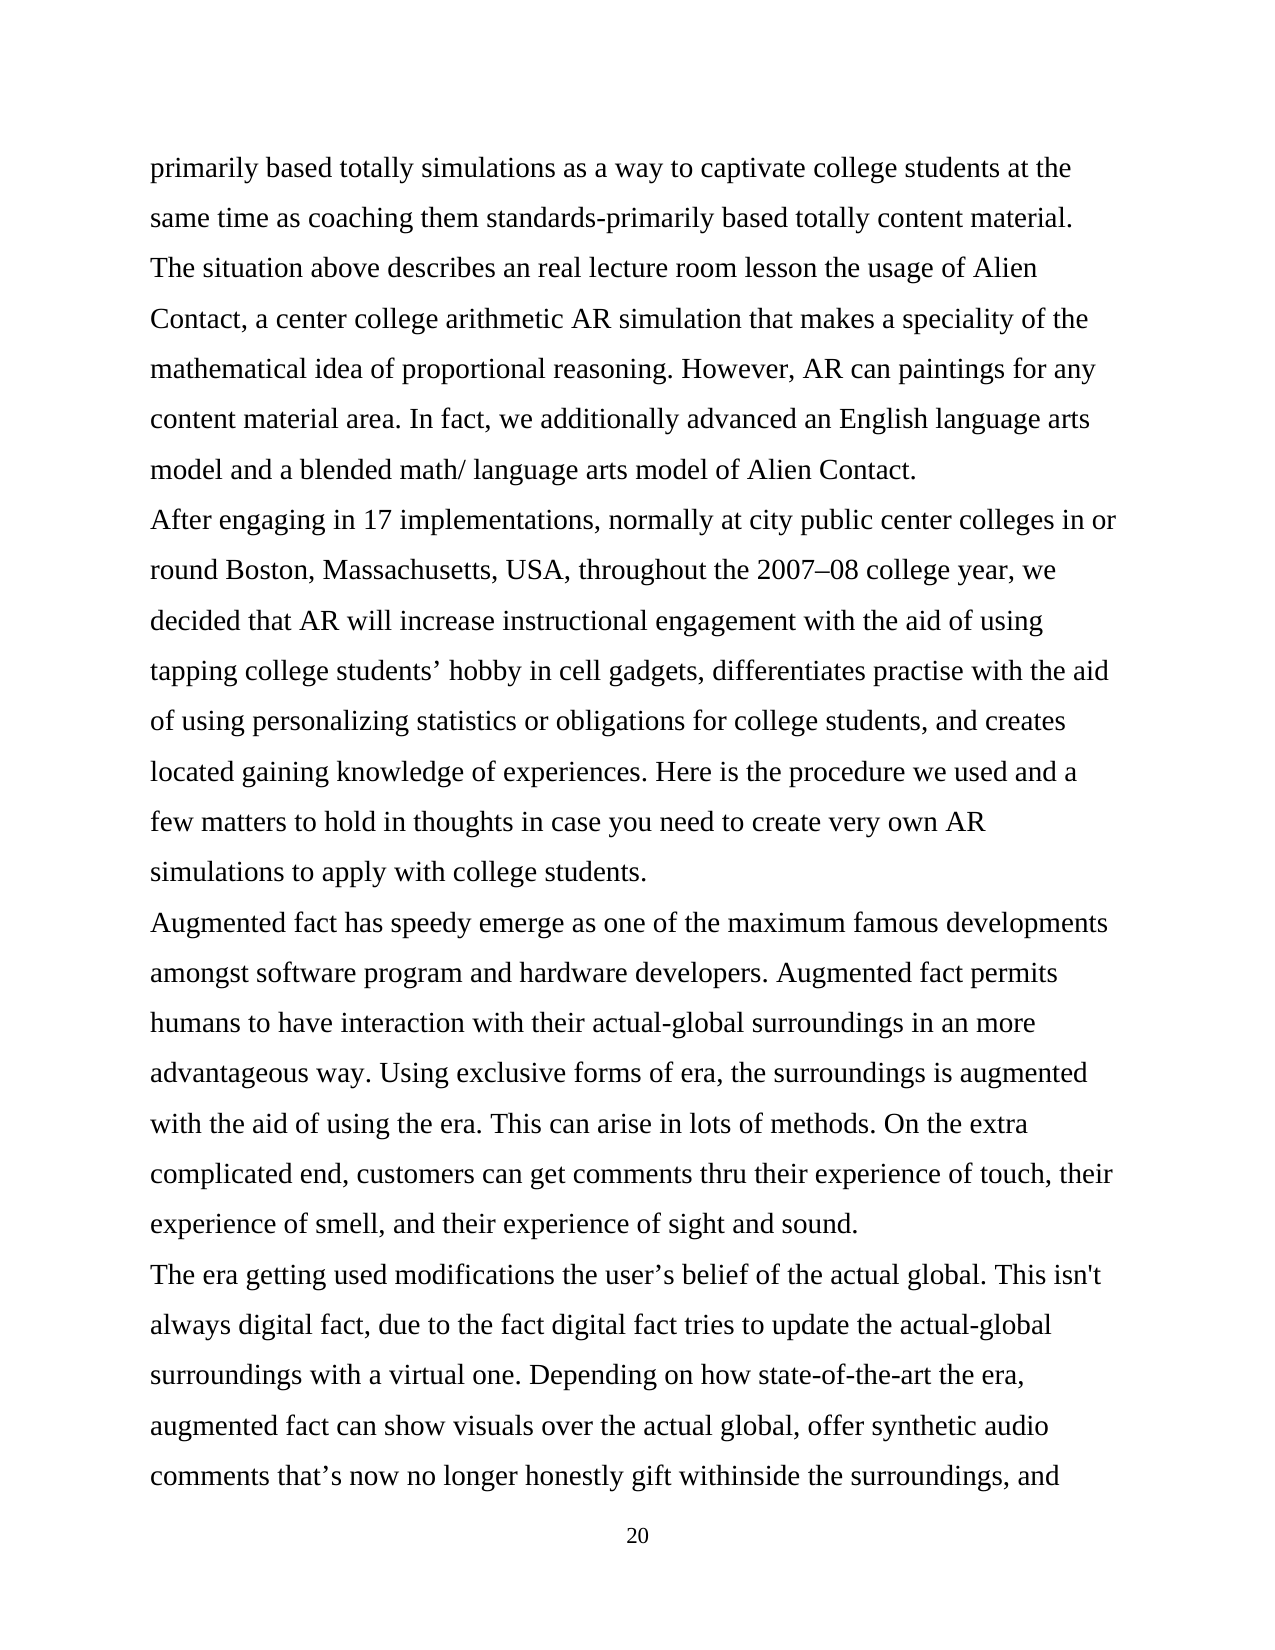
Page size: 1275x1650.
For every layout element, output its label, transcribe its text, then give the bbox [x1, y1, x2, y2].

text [150, 1257, 1125, 1492]
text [150, 150, 1125, 485]
text After engaging in 17 implementations, normally at city public center colleges in or round Boston, Massachusetts, USA, throughout the 2007–08 college year, we decided that AR will increase instructional engagement with the aid of using tapping college students’ hobby in cell gadgets, differentiates practise with the aid of using personalizing statistics or obligations for college students, and creates located gaining knowledge of experiences. Here is the procedure we used and a few matters to hold in thoughts in case you need to create very own AR simulations to apply with college students. [150, 502, 1125, 888]
text Augmented fact has speedy emerge as one of the maximum famous developments amongst software program and hardware developers. Augmented fact permits humans to have interaction with their actual-global surroundings in an more advantageous way. Using exclusive forms of era, the surroundings is augmented with the aid of using the era. This can arise in lots of methods. On the extra complicated end, customers can get comments thru their experience of touch, their experience of smell, and their experience of sight and sound. [150, 905, 1125, 1240]
